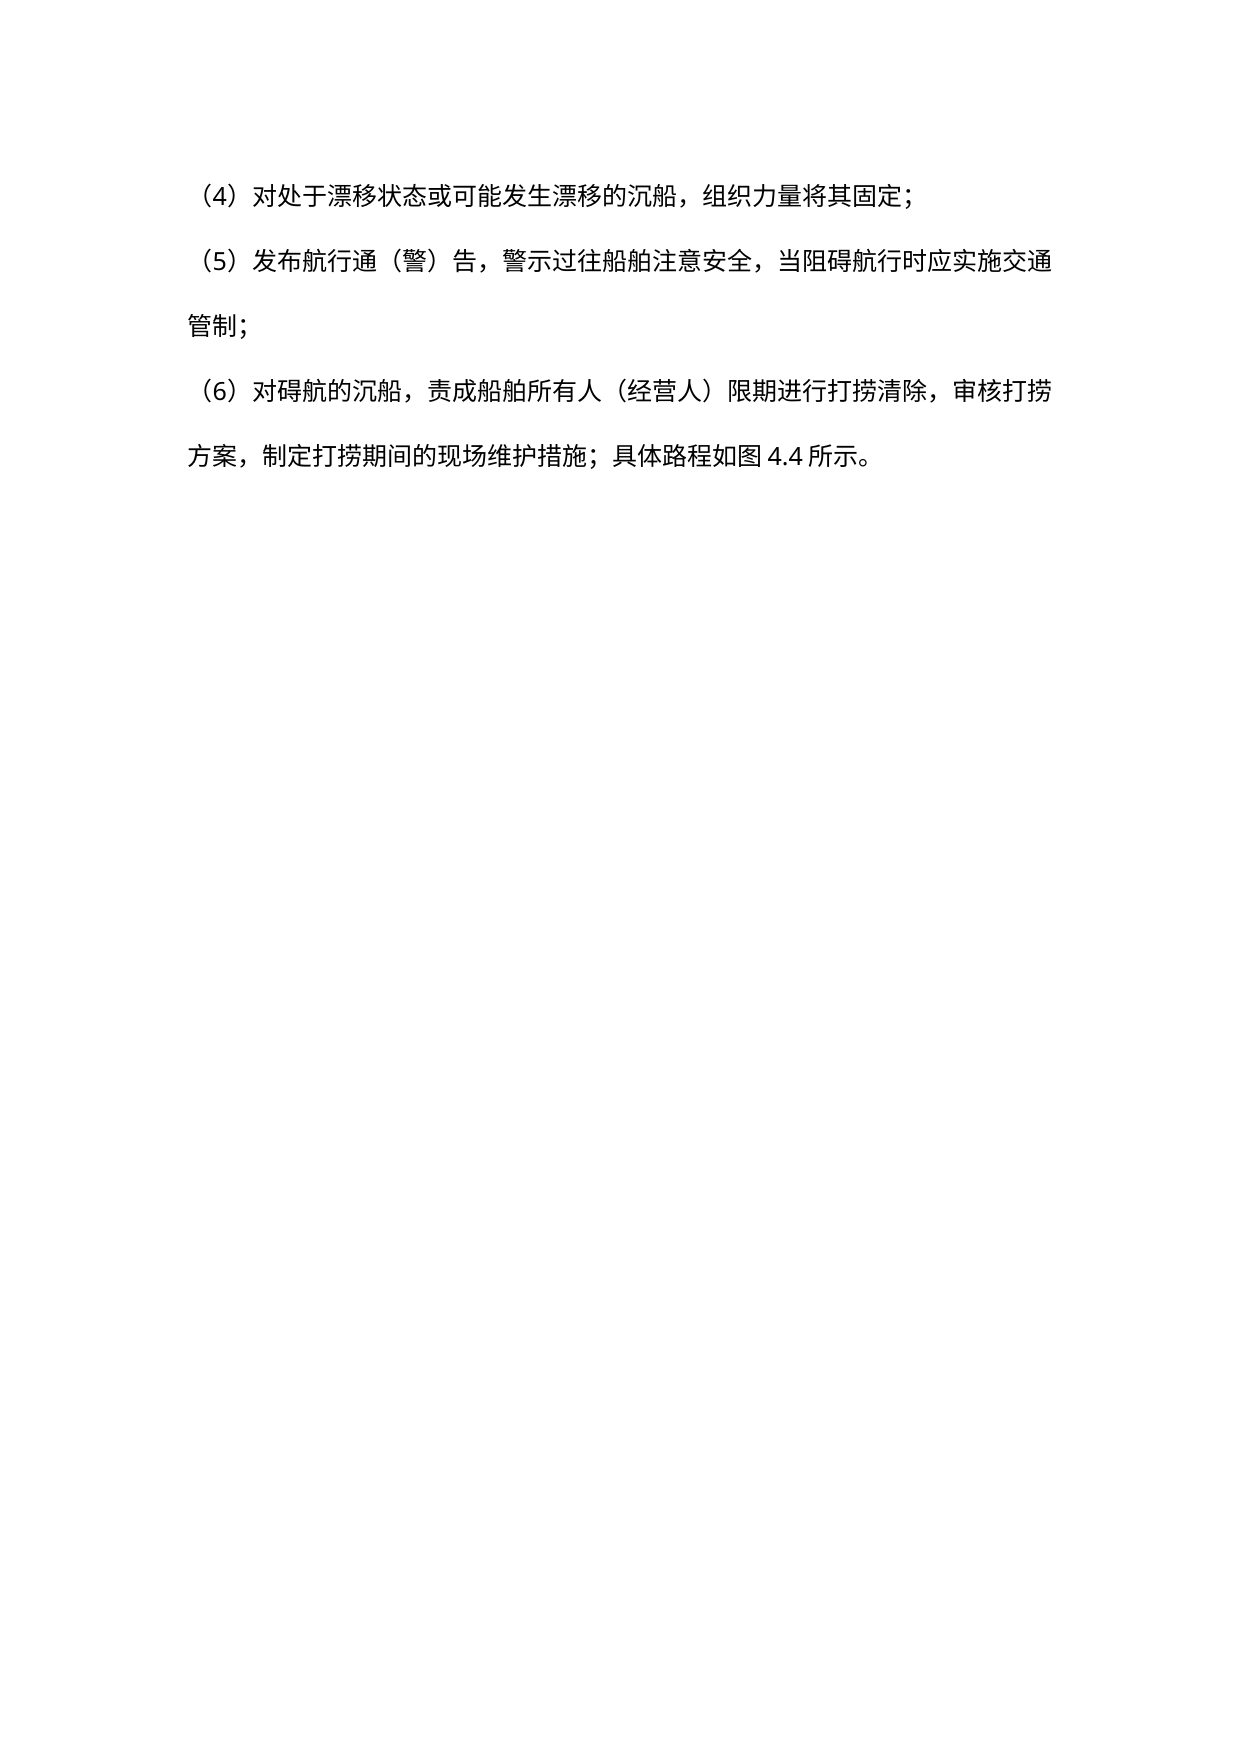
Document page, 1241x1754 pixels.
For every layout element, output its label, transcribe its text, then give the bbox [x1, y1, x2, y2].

text （5）发布航行通（警）告，警示过往船舶注意安全，当阻碍航行时应实施交通管制； [187, 227, 1053, 357]
text （4）对处于漂移状态或可能发生漂移的沉船，组织力量将其固定； [187, 162, 1053, 227]
text （6）对碍航的沉船，责成船舶所有人（经营人）限期进行打捞清除，审核打捞方案，制定打捞期间的现场维护措施；具体路程如图4.4所示。 [187, 357, 1053, 487]
